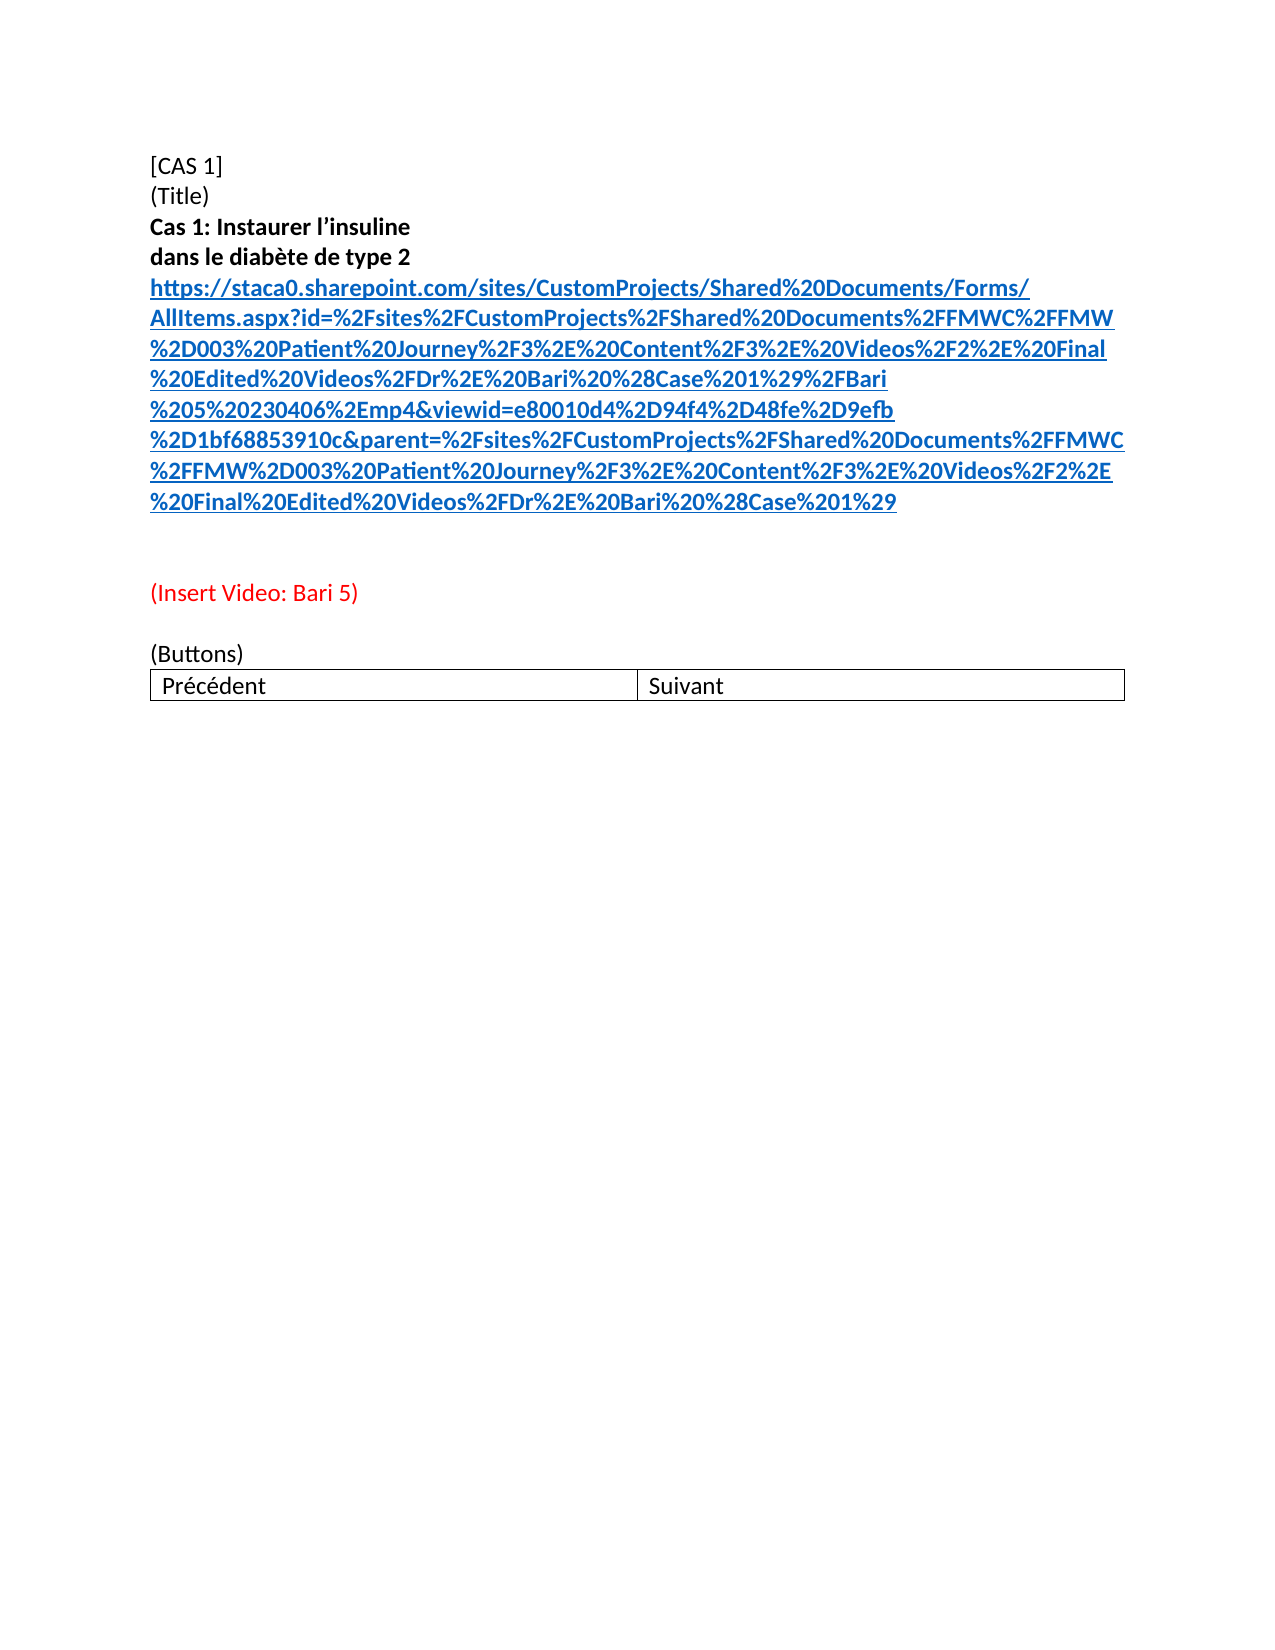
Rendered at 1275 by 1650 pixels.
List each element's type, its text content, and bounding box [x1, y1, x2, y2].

text (Insert Video: Bari 5) [150, 577, 1125, 608]
table_header Précédent [151, 670, 637, 700]
table_header Suivant [638, 670, 1124, 700]
text [CAS 1] [150, 150, 1125, 181]
text Cas 1: Instaurer l’insuline ​ dans le diabète de type 2 [150, 211, 1125, 272]
text https://staca0.sharepoint.com/sites/CustomProjects/Shared%20Documents/Forms/AllItems.aspx?id=%2Fsites%2FCustomProjects%2FShared%20Documents%2FFMWC%2FFMW%2D003%20Patient%20Journey%2F3%2E%20Content%2F3%2E%20Videos%2F2%2E%20Final%20Edited%20Videos%2FDr%2E%20Bari%20%28Case%201%29%2FBari%205%20230406%2Emp4&viewid=e80010d4%2D94f4%2D48fe%2D9efb%2D1bf68853910c&parent=%2Fsites%2FCustomProjects%2FShared%20Documents%2FFMWC%2FFMW%2D003%20Patient%20Journey%2F3%2E%20Content%2F3%2E%20Videos%2F2%2E%20Final%20Edited%20Videos%2FDr%2E%20Bari%20%28Case%201%29 [150, 452, 1125, 516]
text (Buttons) [150, 638, 1125, 669]
text (Title) [150, 181, 1125, 211]
text https://staca0.sharepoint.com/sites/CustomProjects/Shared%20Documents/Forms/AllItems.aspx?id=%2Fsites%2FCustomProjects%2FShared%20Documents%2FFMWC%2FFMW%2D003%20Patient%20Journey%2F3%2E%20Content%2F3%2E%20Videos%2F2%2E%20Final%20Edited%20Videos%2FDr%2E%20Bari%20%28Case%201%29%2FBari%205%20230406%2Emp4&viewid=e80010d4%2D94f4%2D48fe%2D9efb%2D1bf68853910c&parent=%2Fsites%2FCustomProjects%2FShared%20Documents%2FFMWC%2FFMW%2D003%20Patient%20Journey%2F3%2E%20Content%2F3%2E%20Videos%2F2%2E%20Final%20Edited%20Videos%2FDr%2E%20Bari%20%28Case%201%29 [150, 272, 1125, 451]
